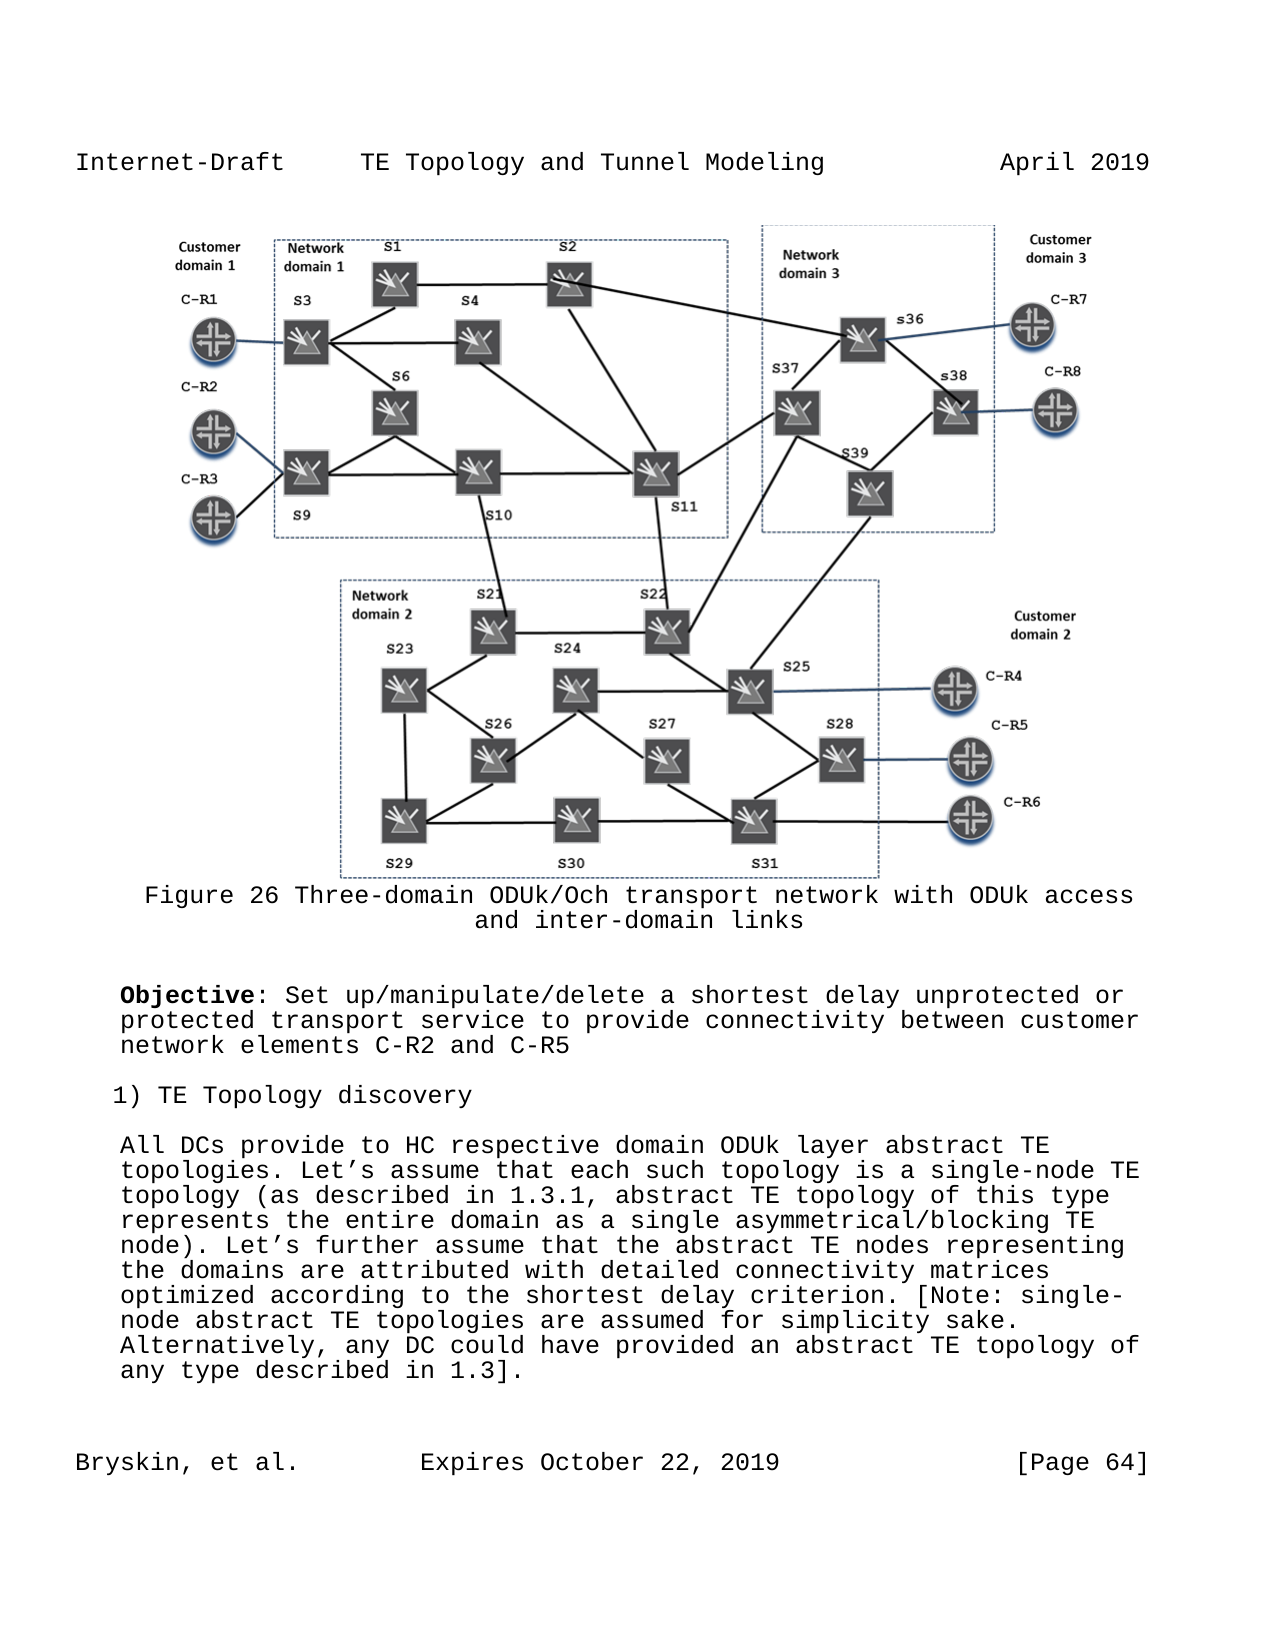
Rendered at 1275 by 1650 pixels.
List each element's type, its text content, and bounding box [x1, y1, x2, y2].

text All DCs provide to HC respective domain ODUk layer abstract TE topologies. Let’s assume that each such topology is a single-node TE topology (as described in 1.3.1, abstract TE topology of this type represents the entire domain as a single asymmetrical/blocking TE node). Let’s further assume that the abstract TE nodes representing the domains are attributed with detailed connectivity matrices optimized according to the shortest delay criterion. [Note: single-node abstract TE topologies are assumed for simplicity sake. Alternatively, any DC could have provided an abstract TE topology of any type described in 1.3]. [120, 1133, 1158, 1383]
picture [165, 225, 1141, 883]
text Objective: Set up/manipulate/delete a shortest delay unprotected or protected transport service to provide connectivity between customer network elements C-R2 and C-R5 [120, 983, 1158, 1058]
list TE Topology discovery [112, 1083, 1158, 1108]
